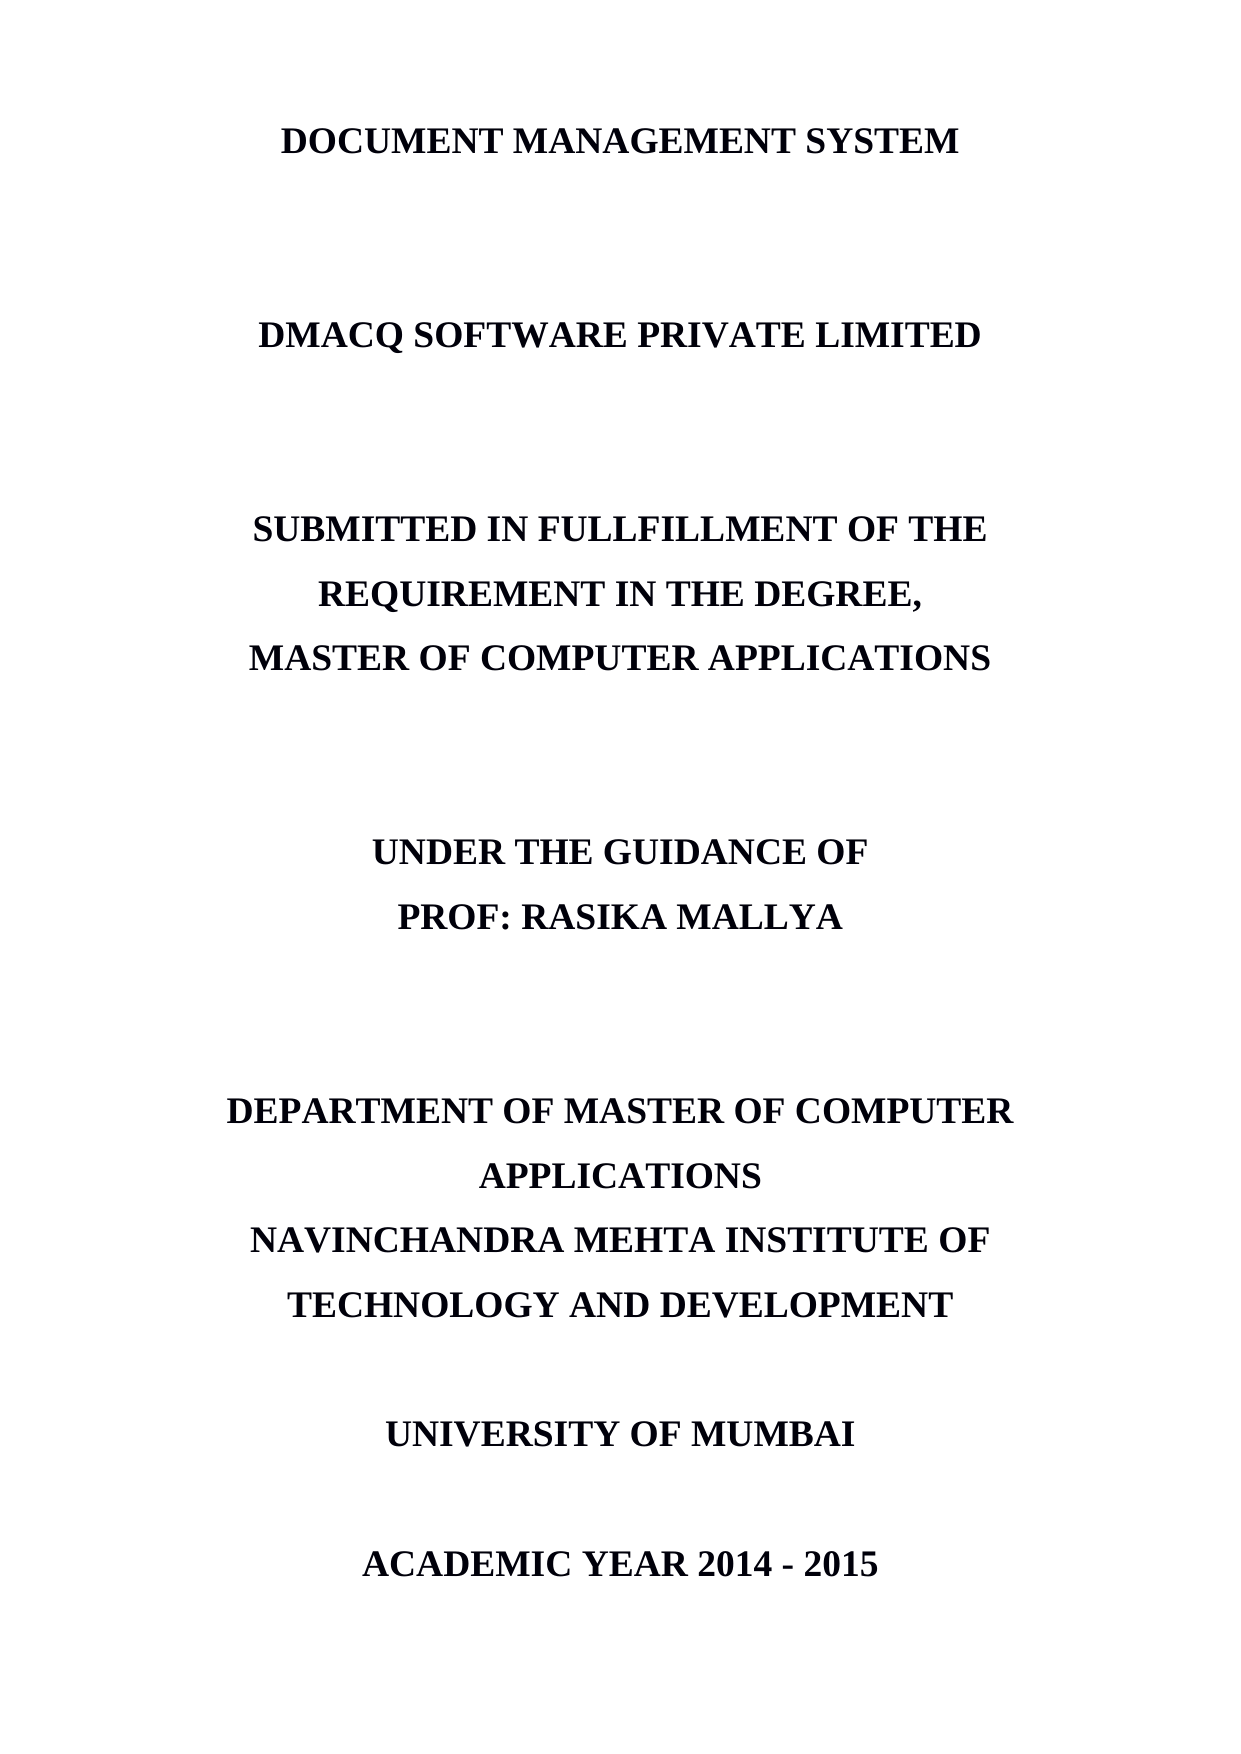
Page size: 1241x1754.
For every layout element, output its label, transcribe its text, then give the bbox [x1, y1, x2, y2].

subtitle DMACQ SOFTWARE PRIVATE LIMITED [118, 312, 1122, 355]
text NAVINCHANDRA MEHTA INSTITUTE OF TECHNOLOGY AND DEVELOPMENT [118, 1218, 1122, 1326]
text DEPARTMENT OF MASTER OF COMPUTER APPLICATIONS [118, 1088, 1122, 1196]
subtitle SUBMITTED IN FULLFILLMENT OF THE REQUIREMENT IN THE DEGREE, [118, 506, 1122, 614]
subtitle DOCUMENT MANAGEMENT SYSTEM [118, 118, 1122, 161]
text UNIVERSITY OF MUMBAI [118, 1412, 1122, 1455]
text ACADEMIC YEAR 2014 - 2015 [118, 1541, 1122, 1584]
text MASTER OF COMPUTER APPLICATIONS [118, 636, 1122, 679]
text UNDER THE GUIDANCE OF [118, 830, 1122, 873]
text PROF: RASIKA MALLYA [118, 894, 1122, 937]
